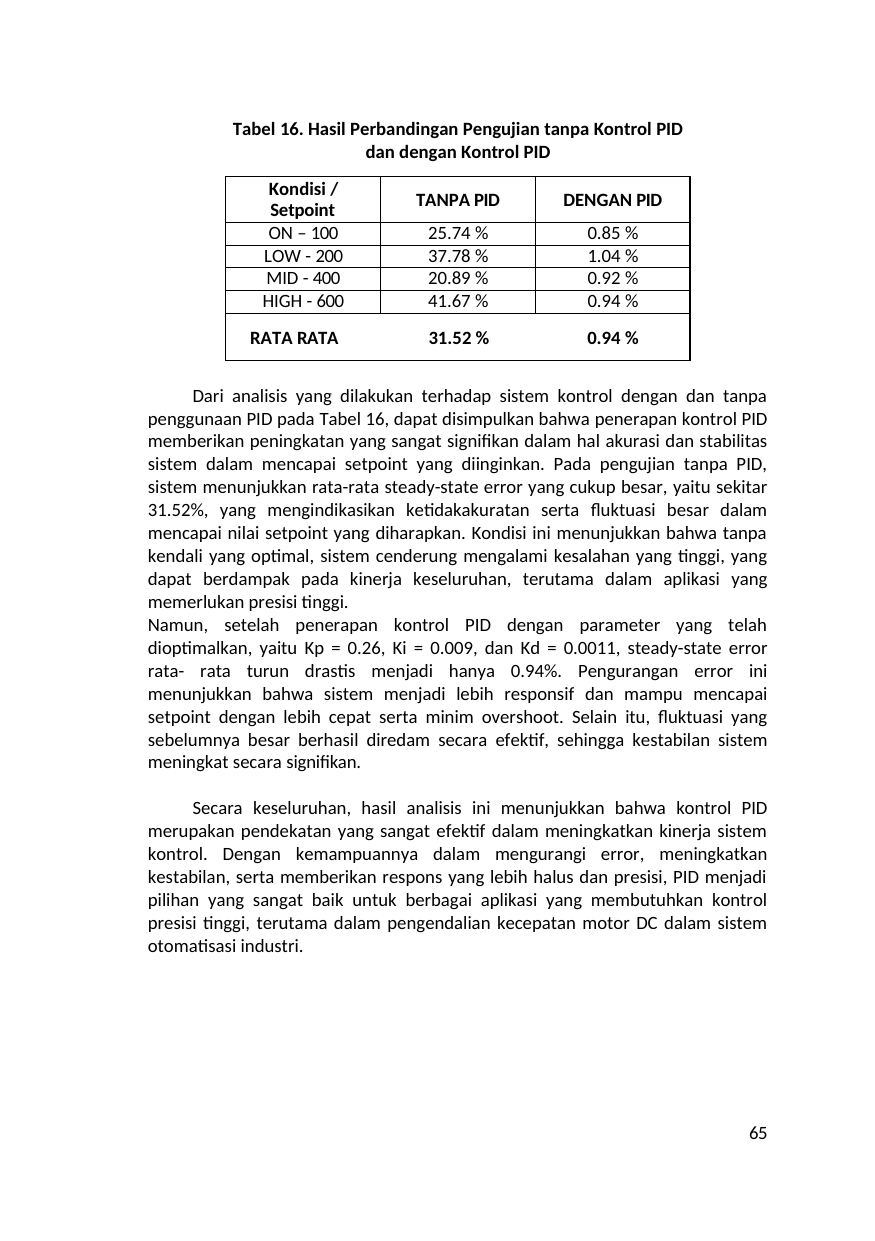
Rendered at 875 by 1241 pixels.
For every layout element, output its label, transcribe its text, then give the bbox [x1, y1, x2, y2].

table_header Kondisi / Setpoint [226, 177, 380, 222]
table_cell 37.78 % [381, 246, 535, 267]
text Secara keseluruhan, hasil analisis ini menunjukkan bahwa kontrol PID merupakan pendekatan yang sangat efektif dalam meningkatkan kinerja sistem kontrol. Dengan kemampuannya dalam mengurangi error, meningkatkan kestabilan, serta memberikan respons yang lebih halus dan presisi, PID menjadi pilihan yang sangat baik untuk berbagai aplikasi yang membutuhkan kontrol presisi tinggi, terutama dalam pengendalian kecepatan motor DC dalam sistem otomatisasi industri. [148, 796, 768, 957]
text Dari analisis yang dilakukan terhadap sistem kontrol dengan dan tanpa penggunaan PID pada Tabel 16, dapat disimpulkan bahwa penerapan kontrol PID memberikan peningkatan yang sangat signifikan dalam hal akurasi dan stabilitas sistem dalam mencapai setpoint yang diinginkan. Pada pengujian tanpa PID, sistem menunjukkan rata-rata steady-state error yang cukup besar, yaitu sekitar 31.52%, yang mengindikasikan ketidakakuratan serta fluktuasi besar dalam mencapai nilai setpoint yang diharapkan. Kondisi ini menunjukkan bahwa tanpa kendali yang optimal, sistem cenderung mengalami kesalahan yang tinggi, yang dapat berdampak pada kinerja keseluruhan, terutama dalam aplikasi yang memerlukan presisi tinggi. [148, 384, 768, 613]
table_cell 20.89 % [381, 268, 535, 290]
table_cell 41.67 % [381, 291, 535, 313]
table_cell 25.74 % [381, 223, 535, 244]
table_cell HIGH - 600 [226, 291, 380, 313]
table_header DENGAN PID [536, 177, 689, 222]
table_cell 1.04 % [536, 246, 689, 267]
table_cell 0.85 % [536, 223, 689, 244]
subtitle Tabel 16. Hasil Perbandingan Pengujian tanpa Kontrol PID dan dengan Kontrol PID [233, 117, 706, 163]
table_header TANPA PID [381, 177, 535, 222]
table_cell 0.92 % [536, 268, 689, 290]
table_cell MID - 400 [226, 268, 380, 290]
table_cell LOW - 200 [226, 246, 380, 267]
text Namun, setelah penerapan kontrol PID dengan parameter yang telah dioptimalkan, yaitu Kp = 0.26, Ki = 0.009, dan Kd = 0.0011, steady-state error rata- rata turun drastis menjadi hanya 0.94%. Pengurangan error ini menunjukkan bahwa sistem menjadi lebih responsif dan mampu mencapai setpoint dengan lebih cepat serta minim overshoot. Selain itu, fluktuasi yang sebelumnya besar berhasil diredam secara efektif, sehingga kestabilan sistem meningkat secara signifikan. [148, 613, 768, 774]
table_cell ON – 100 [226, 223, 380, 244]
table_cell 0.94 % [536, 291, 689, 313]
table_cell RATA RATA 31.52 % 0.94 % [226, 314, 689, 359]
